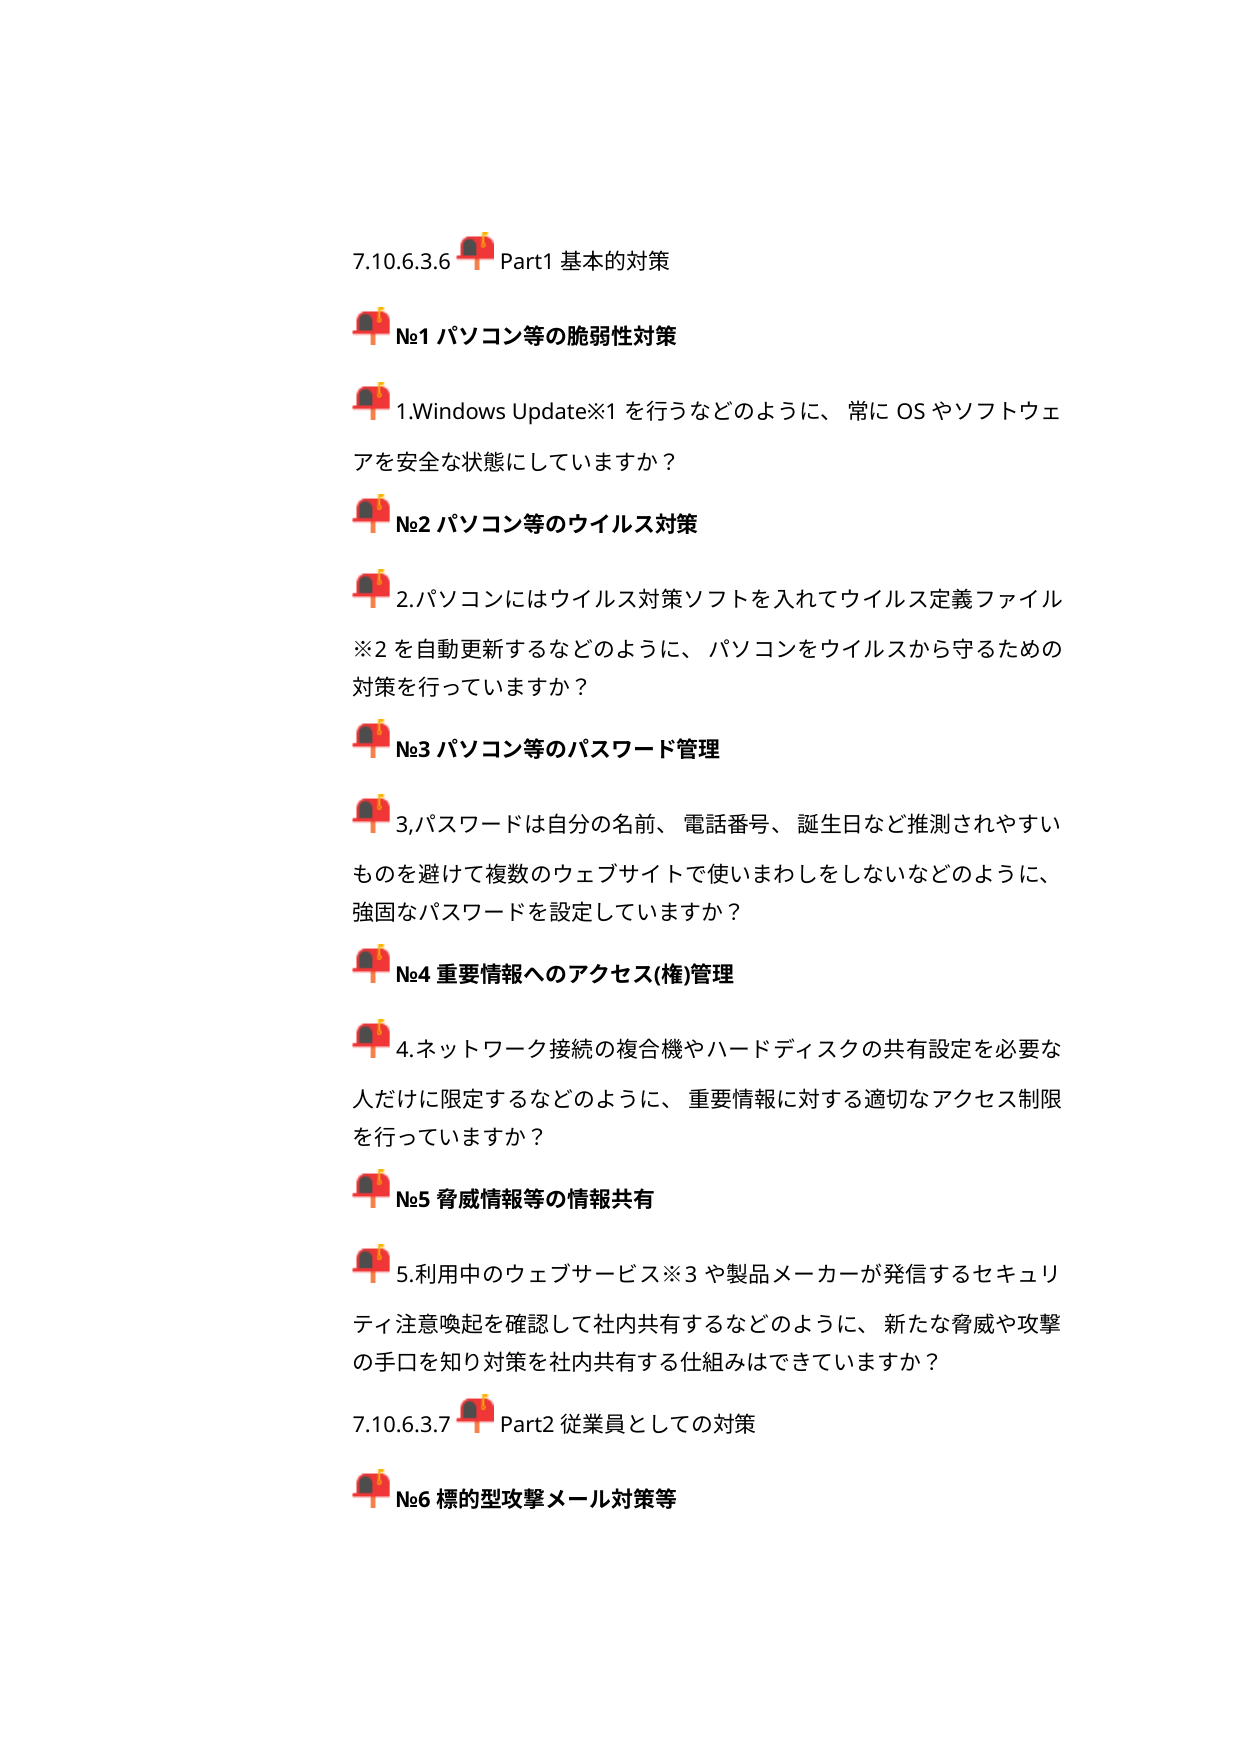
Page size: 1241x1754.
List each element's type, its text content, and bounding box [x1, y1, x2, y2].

picture [352, 1169, 390, 1208]
picture [352, 944, 390, 983]
text №1 パソコン等の脆弱性対策 [352, 292, 1063, 367]
text 3,パスワードは自分の名前、 電話番号、 誕生日など推測されやすいものを避けて複数のウェブサイトで使いまわしをしないなどのように、 強固なパスワードを設定していますか？ [352, 779, 1063, 929]
text №3 パソコン等のパスワード管理 [352, 704, 1063, 779]
text 4.ネットワーク接続の複合機やハードディスクの共有設定を必要な人だけに限定するなどのように、 重要情報に対する適切なアクセス制限を行っていますか？ [352, 1004, 1063, 1154]
picture [352, 494, 390, 533]
text 2.パソコンにはウイルス対策ソフトを入れてウイルス定義ファイル※2 を自動更新するなどのように、 パソコンをウイルスから守るための対策を行っていますか？ [352, 554, 1063, 704]
text №2 パソコン等のウイルス対策 [352, 479, 1063, 554]
picture [352, 1019, 390, 1058]
picture [352, 719, 390, 758]
text №4 重要情報へのアクセス(権)管理 [352, 929, 1063, 1004]
picture [352, 1469, 390, 1508]
picture [352, 382, 390, 420]
text Part1 基本的対策 [352, 217, 1063, 292]
text №6 標的型攻撃メール対策等 [352, 1454, 1063, 1529]
text Part2 従業員としての対策 [352, 1379, 1063, 1454]
picture [352, 1244, 390, 1283]
picture [352, 794, 390, 833]
text №5 脅威情報等の情報共有 [352, 1154, 1063, 1229]
picture [456, 1394, 494, 1433]
picture [352, 307, 390, 345]
text 5.利用中のウェブサービス※3 や製品メーカーが発信するセキュリティ注意喚起を確認して社内共有するなどのように、 新たな脅威や攻撃の手口を知り対策を社内共有する仕組みはできていますか？ [352, 1229, 1063, 1379]
picture [352, 569, 390, 608]
picture [456, 232, 494, 270]
text 1.Windows Update※1 を行うなどのように、 常にOS やソフトウェアを安全な状態にしていますか？ [352, 367, 1063, 479]
